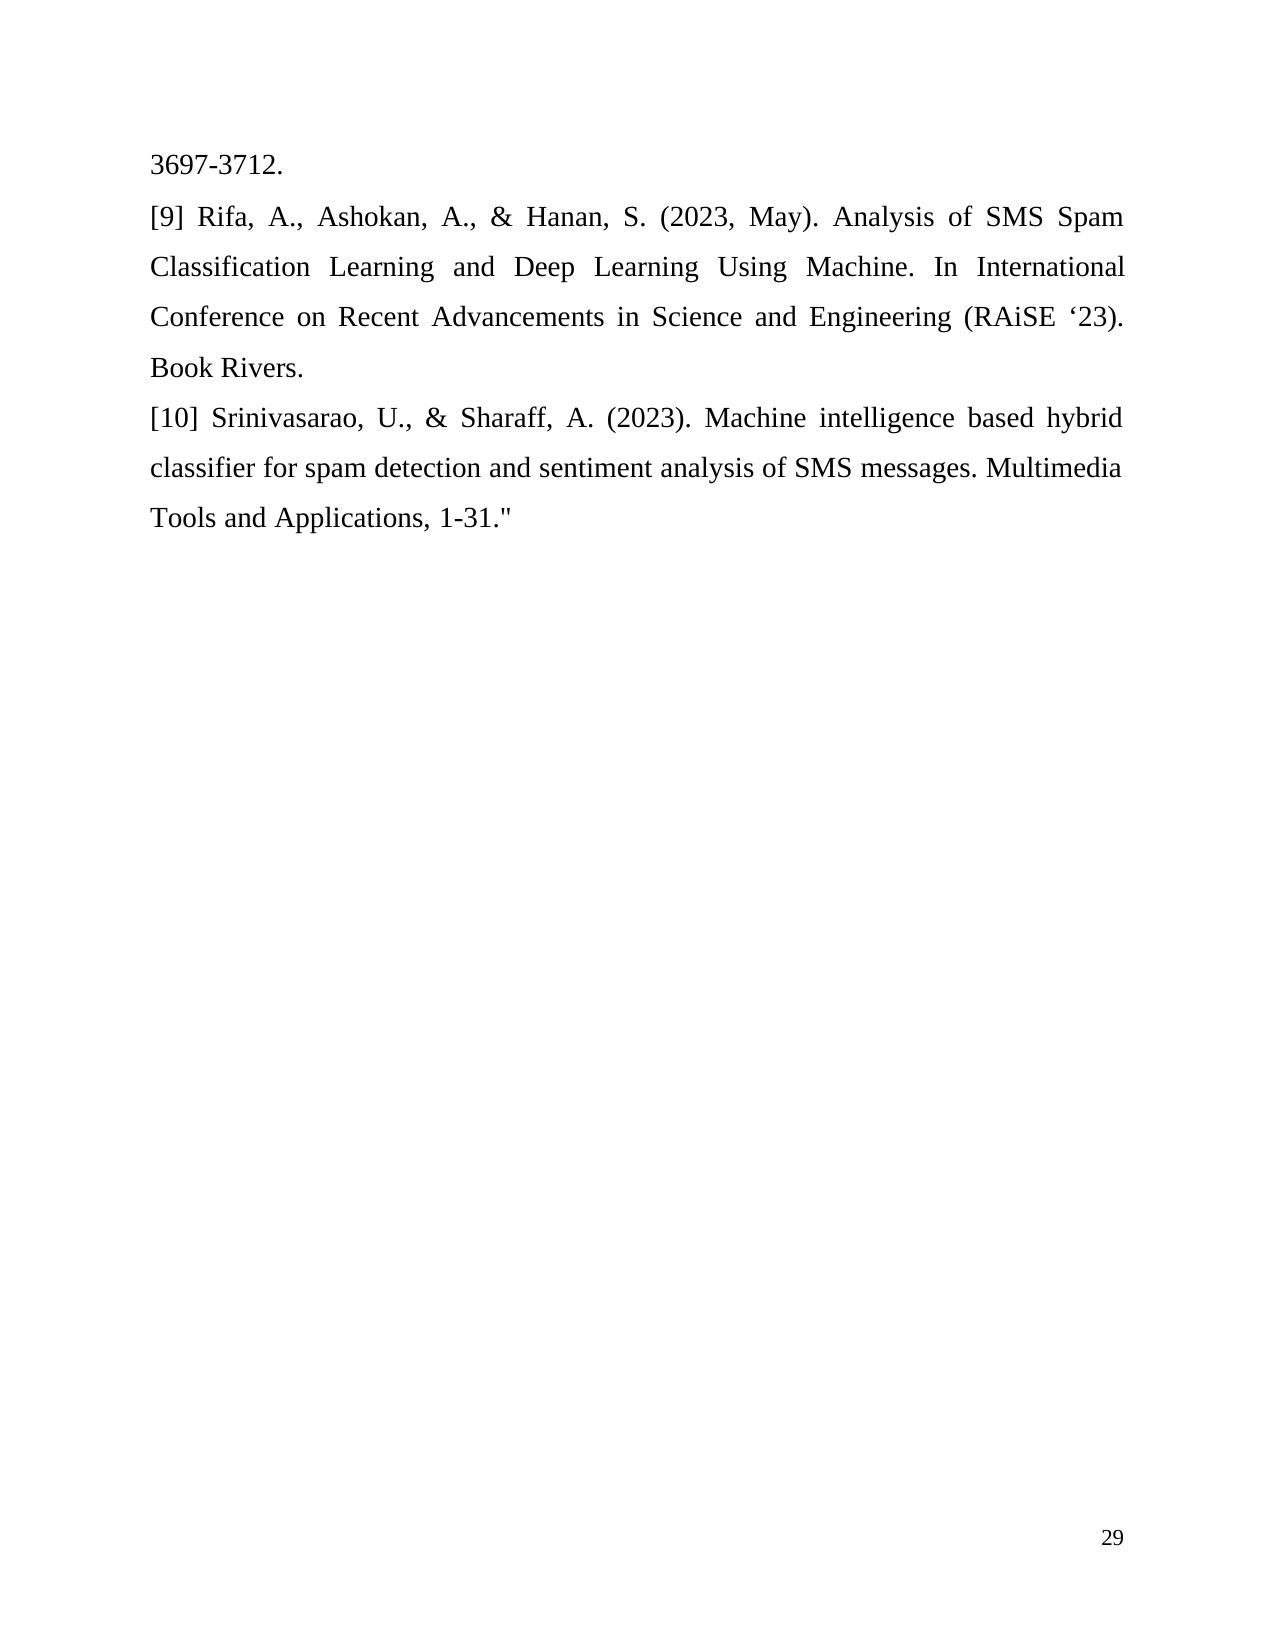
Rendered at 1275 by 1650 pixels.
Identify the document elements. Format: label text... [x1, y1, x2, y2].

list Srinivasarao, U., & Sharaff, A. (2023). Machine intelligence based hybrid classifier for spam detection and sentiment analysis of SMS messages. Multimedia Tools and Applications, 1-31." [150, 400, 1123, 534]
list Rifa, A., Ashokan, A., & Hanan, S. (2023, May). Analysis of SMS Spam Classification Learning and Deep Learning Using Machine. In International Conference on Recent Advancements in Science and Engineering (RAiSE ‘23). Book Rivers. [150, 199, 1126, 383]
text 3697-3712. [150, 147, 1152, 181]
